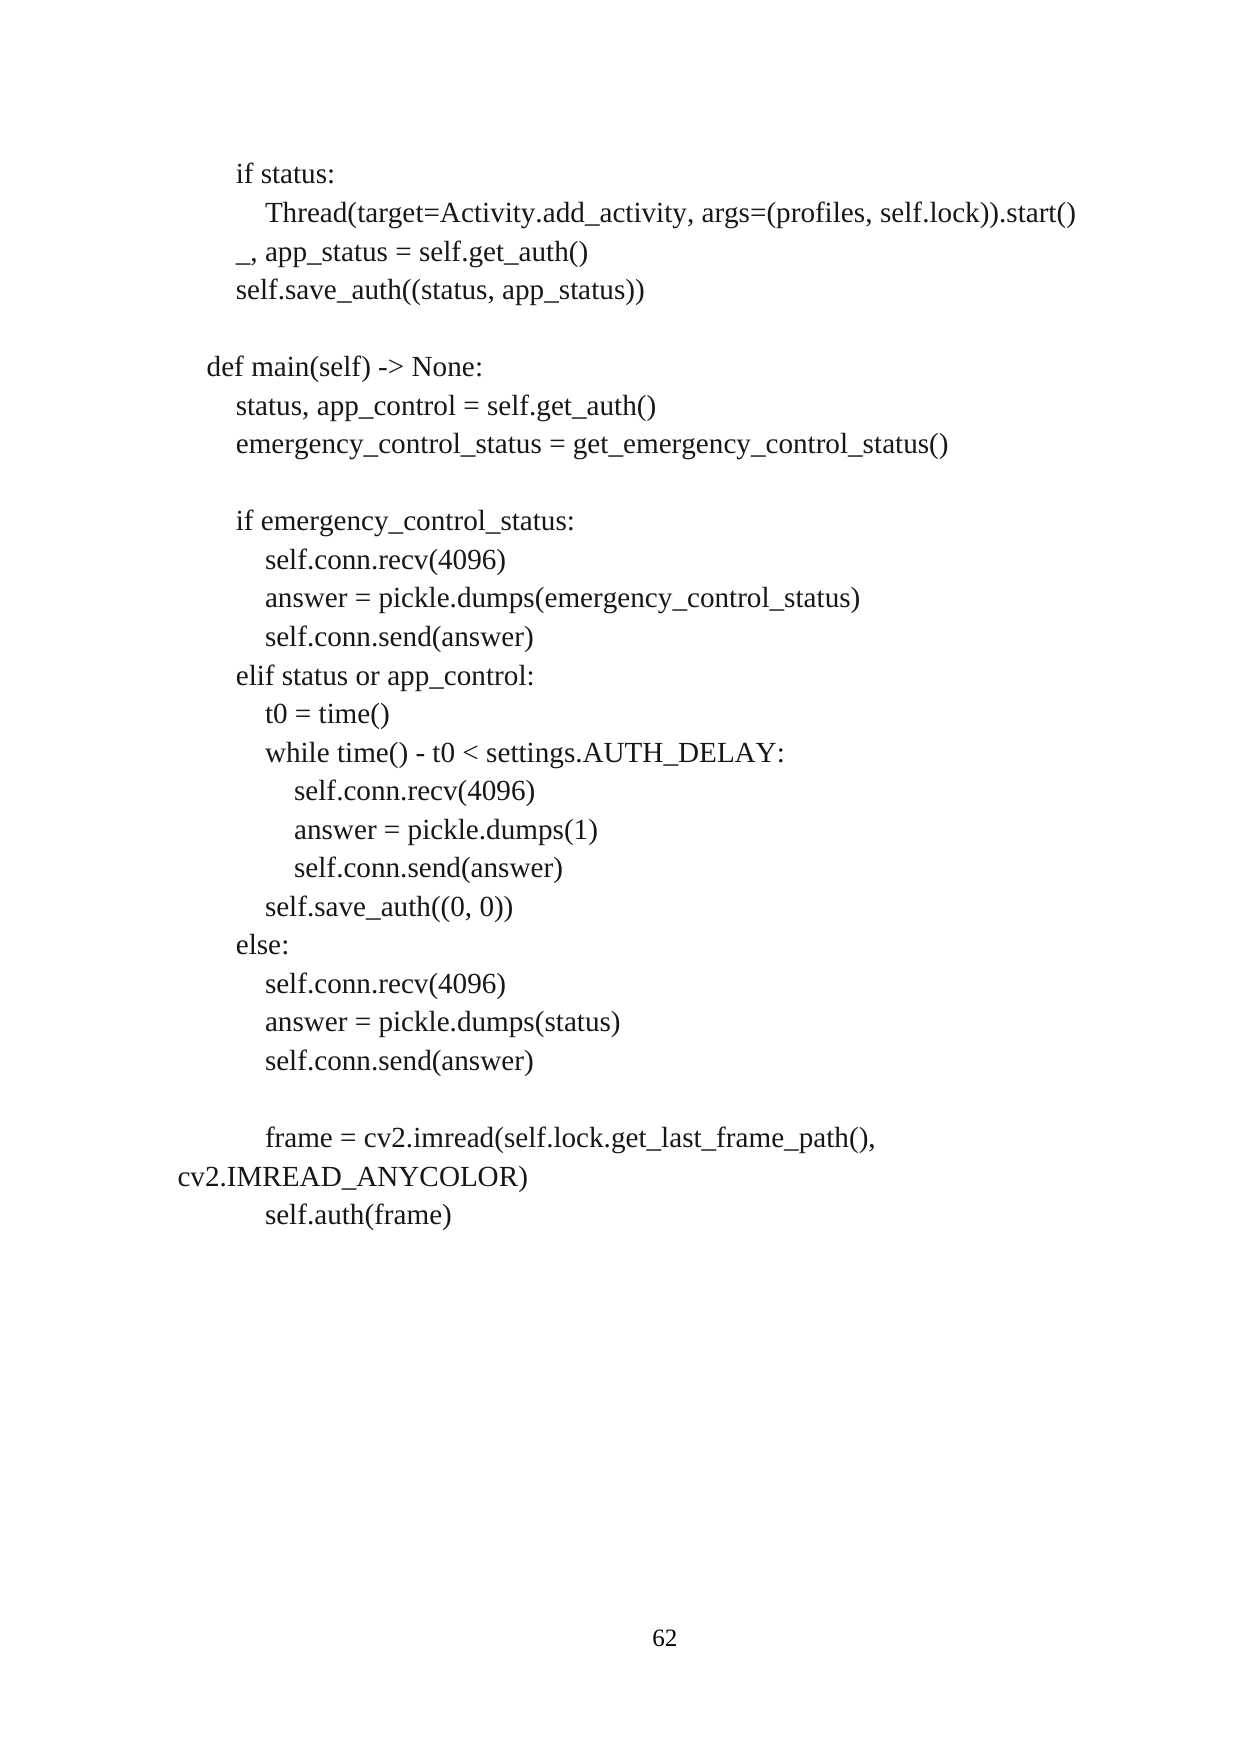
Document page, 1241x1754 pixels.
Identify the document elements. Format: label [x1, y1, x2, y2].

text [177, 118, 1152, 1231]
